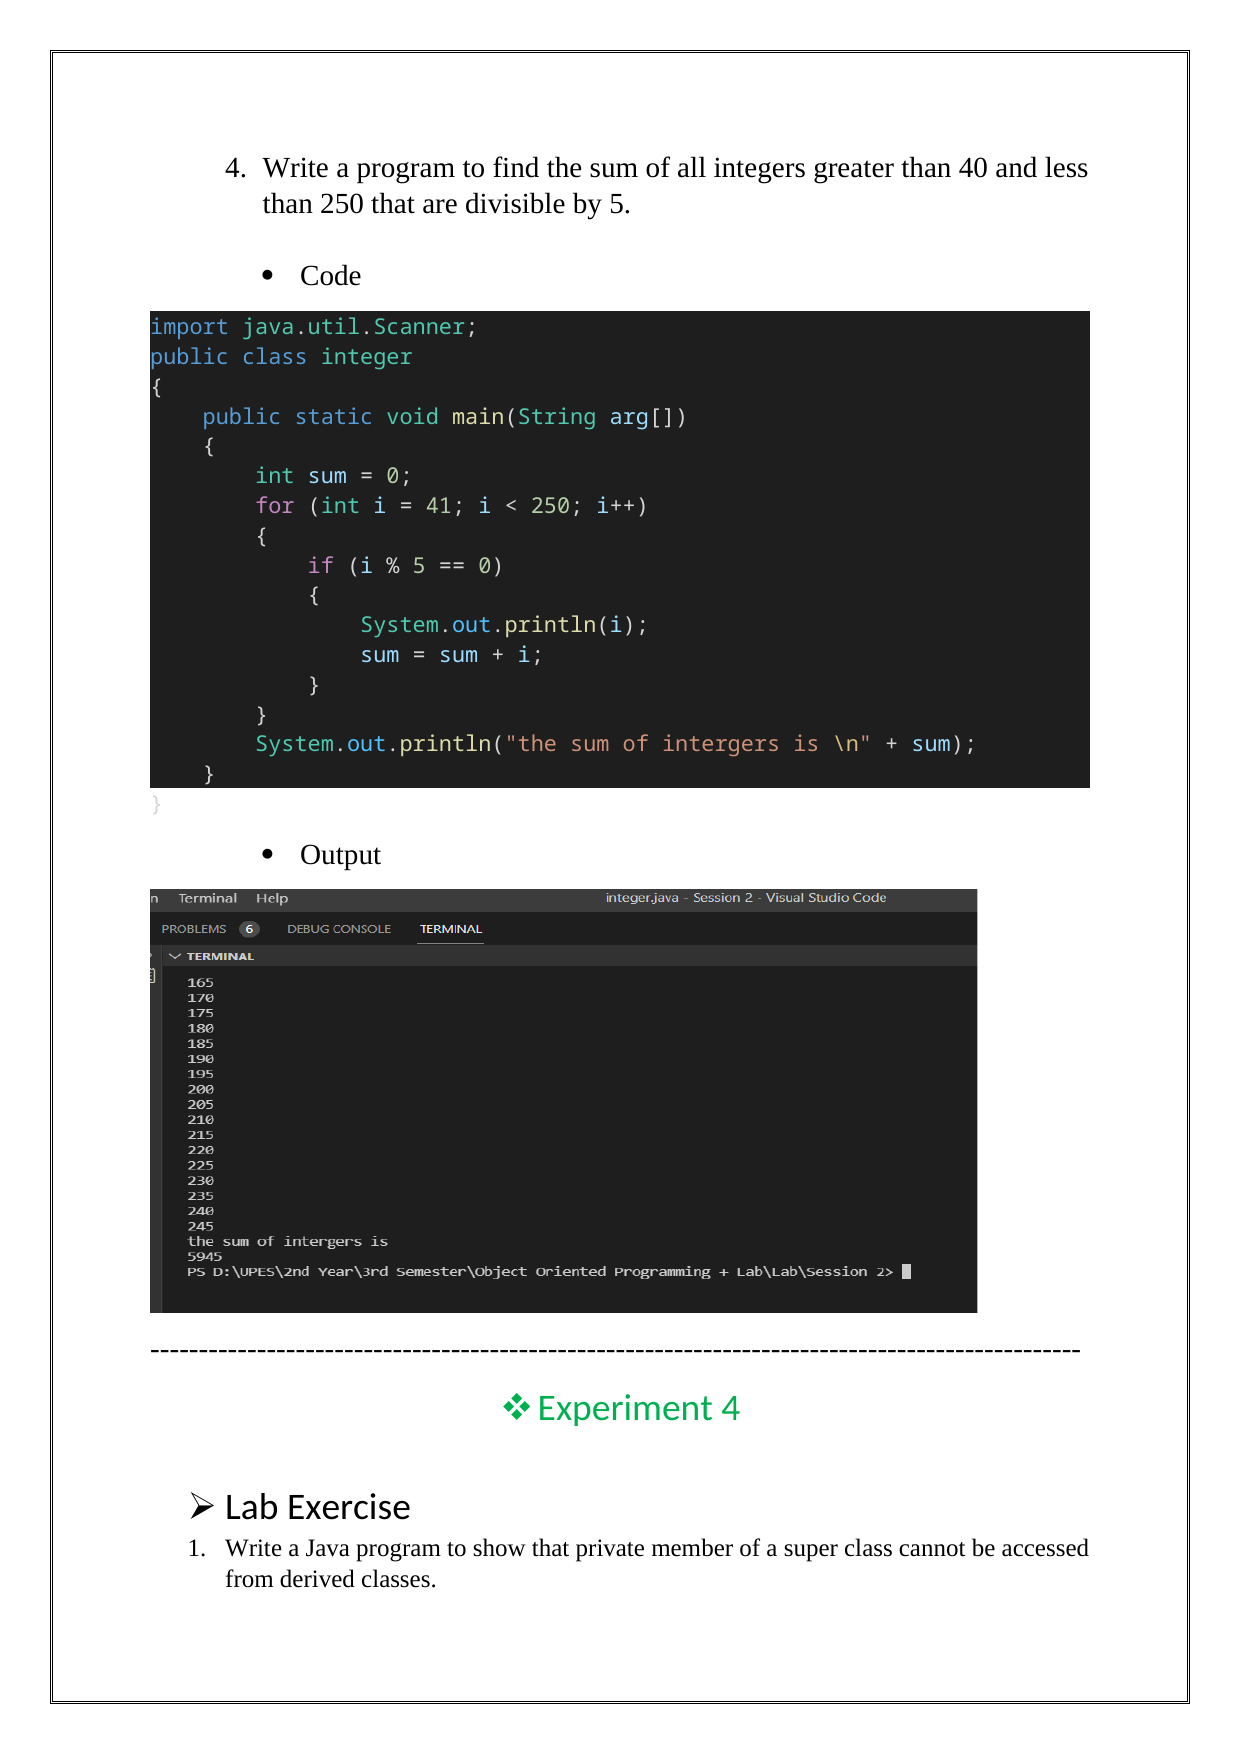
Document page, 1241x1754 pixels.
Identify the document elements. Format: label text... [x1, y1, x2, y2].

text for (int i = 41; i < 250; i++) [150, 490, 1090, 520]
text int sum = 0; [150, 460, 1090, 490]
text ------------------------------------------------------------------------------------------------ [150, 1331, 1090, 1365]
text } [150, 699, 1090, 728]
text } [150, 758, 1090, 788]
list Output [262, 837, 1090, 870]
text if (i % 5 == 0) [150, 550, 1090, 579]
list Code [262, 258, 1090, 292]
text } [150, 669, 1090, 699]
text public static void main(String arg[]) [150, 401, 1090, 431]
list Write a Java program to show that private member of a super class cannot be accessed from derived classes. [187, 1533, 1090, 1592]
text { [150, 520, 1090, 550]
picture [150, 889, 978, 1313]
text { [150, 371, 1090, 401]
list Write a program to find the sum of all integers greater than 40 and less than 250 that are divisible by 5. [225, 150, 1090, 220]
text { [150, 431, 1090, 460]
text { [150, 579, 1090, 609]
list Experiment 4 [150, 1384, 1090, 1430]
text System.out.println("the sum of intergers is \n" + sum); [150, 728, 1090, 758]
text System.out.println(i); [150, 609, 1090, 639]
text sum = sum + i; [150, 639, 1090, 669]
text } [150, 788, 1090, 818]
text import java.util.Scanner; [150, 311, 1090, 341]
list Lab Exercise [187, 1483, 1090, 1529]
text public class integer [150, 341, 1090, 371]
